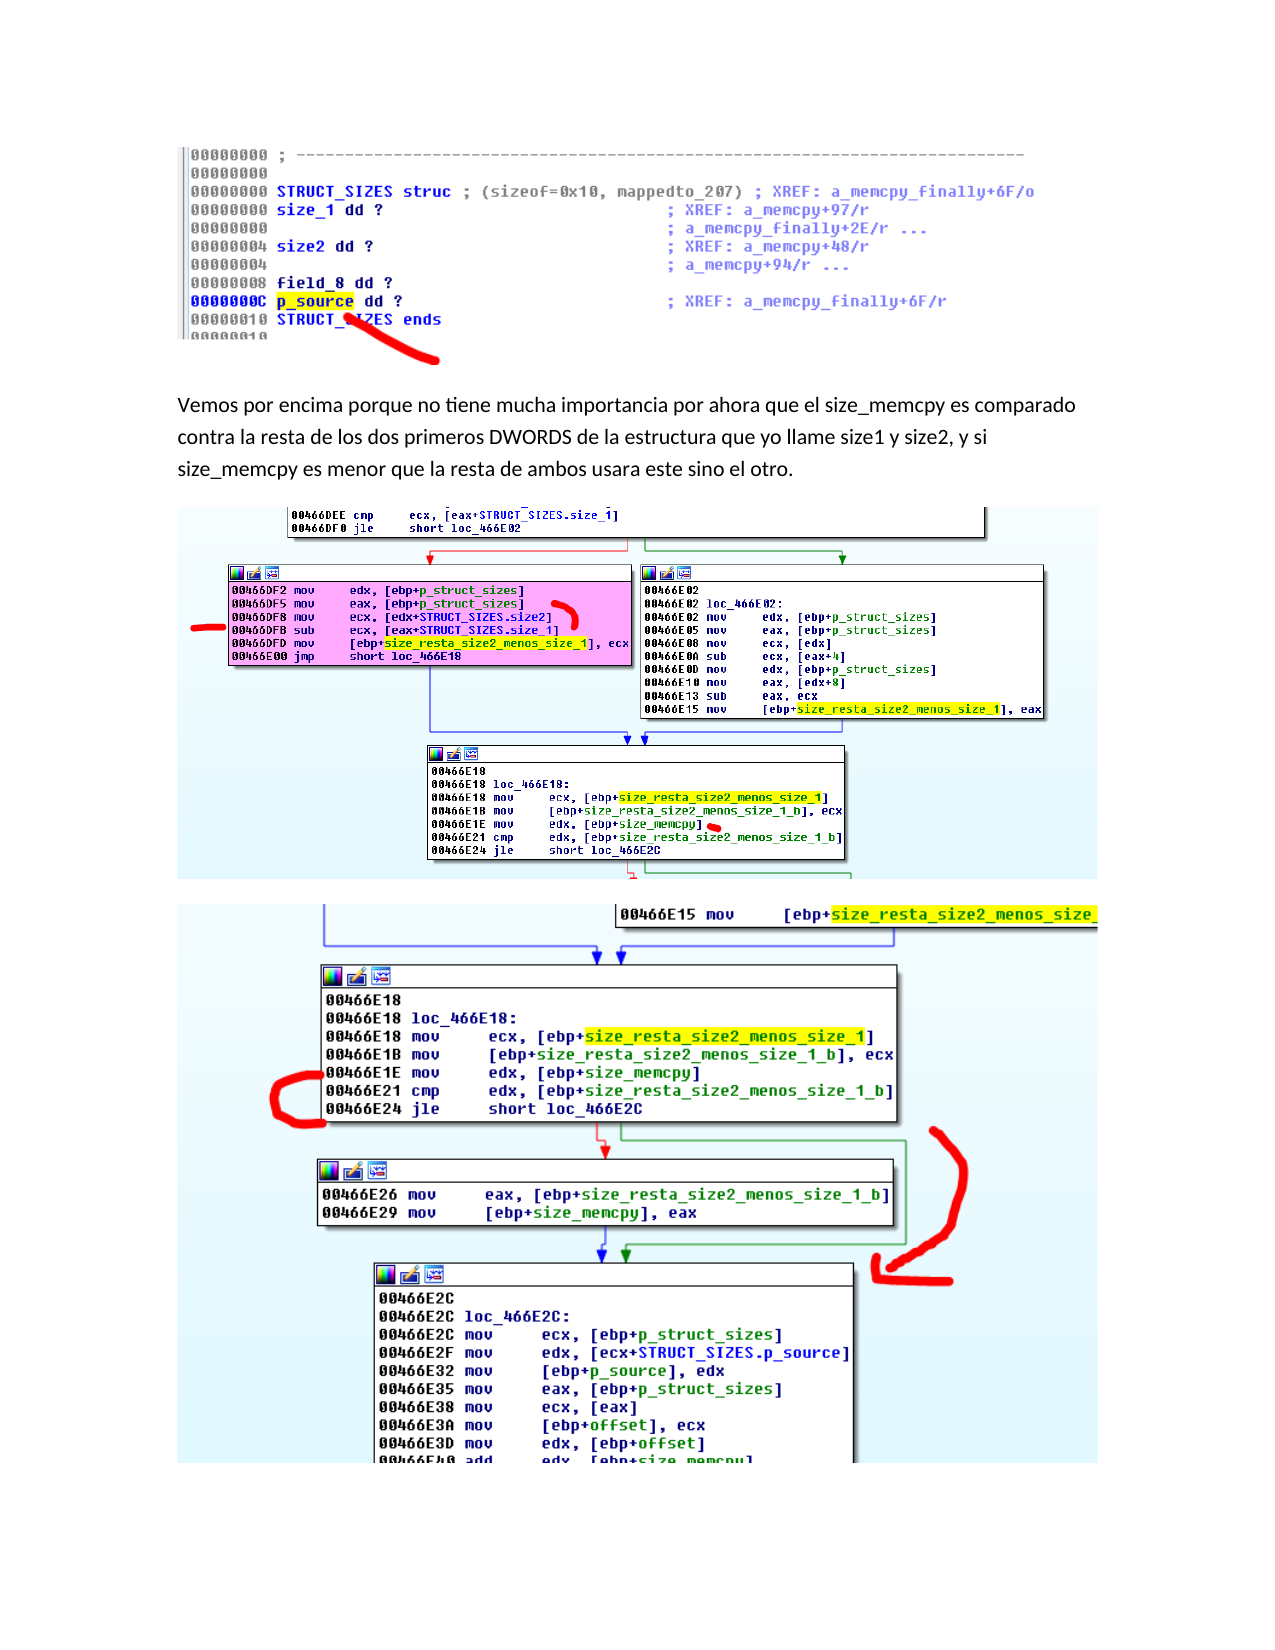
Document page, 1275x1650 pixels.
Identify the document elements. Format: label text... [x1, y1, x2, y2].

picture [177, 507, 1098, 879]
picture [177, 147, 1098, 365]
picture [177, 904, 1098, 1463]
text Vemos por encima porque no tiene mucha importancia por ahora que el size_memcpy es comparado contra la resta de los dos primeros DWORDS de la estructura que yo llame size1 y size2, y si size_memcpy es menor que la resta de ambos usara este sino el otro. [177, 391, 1098, 482]
